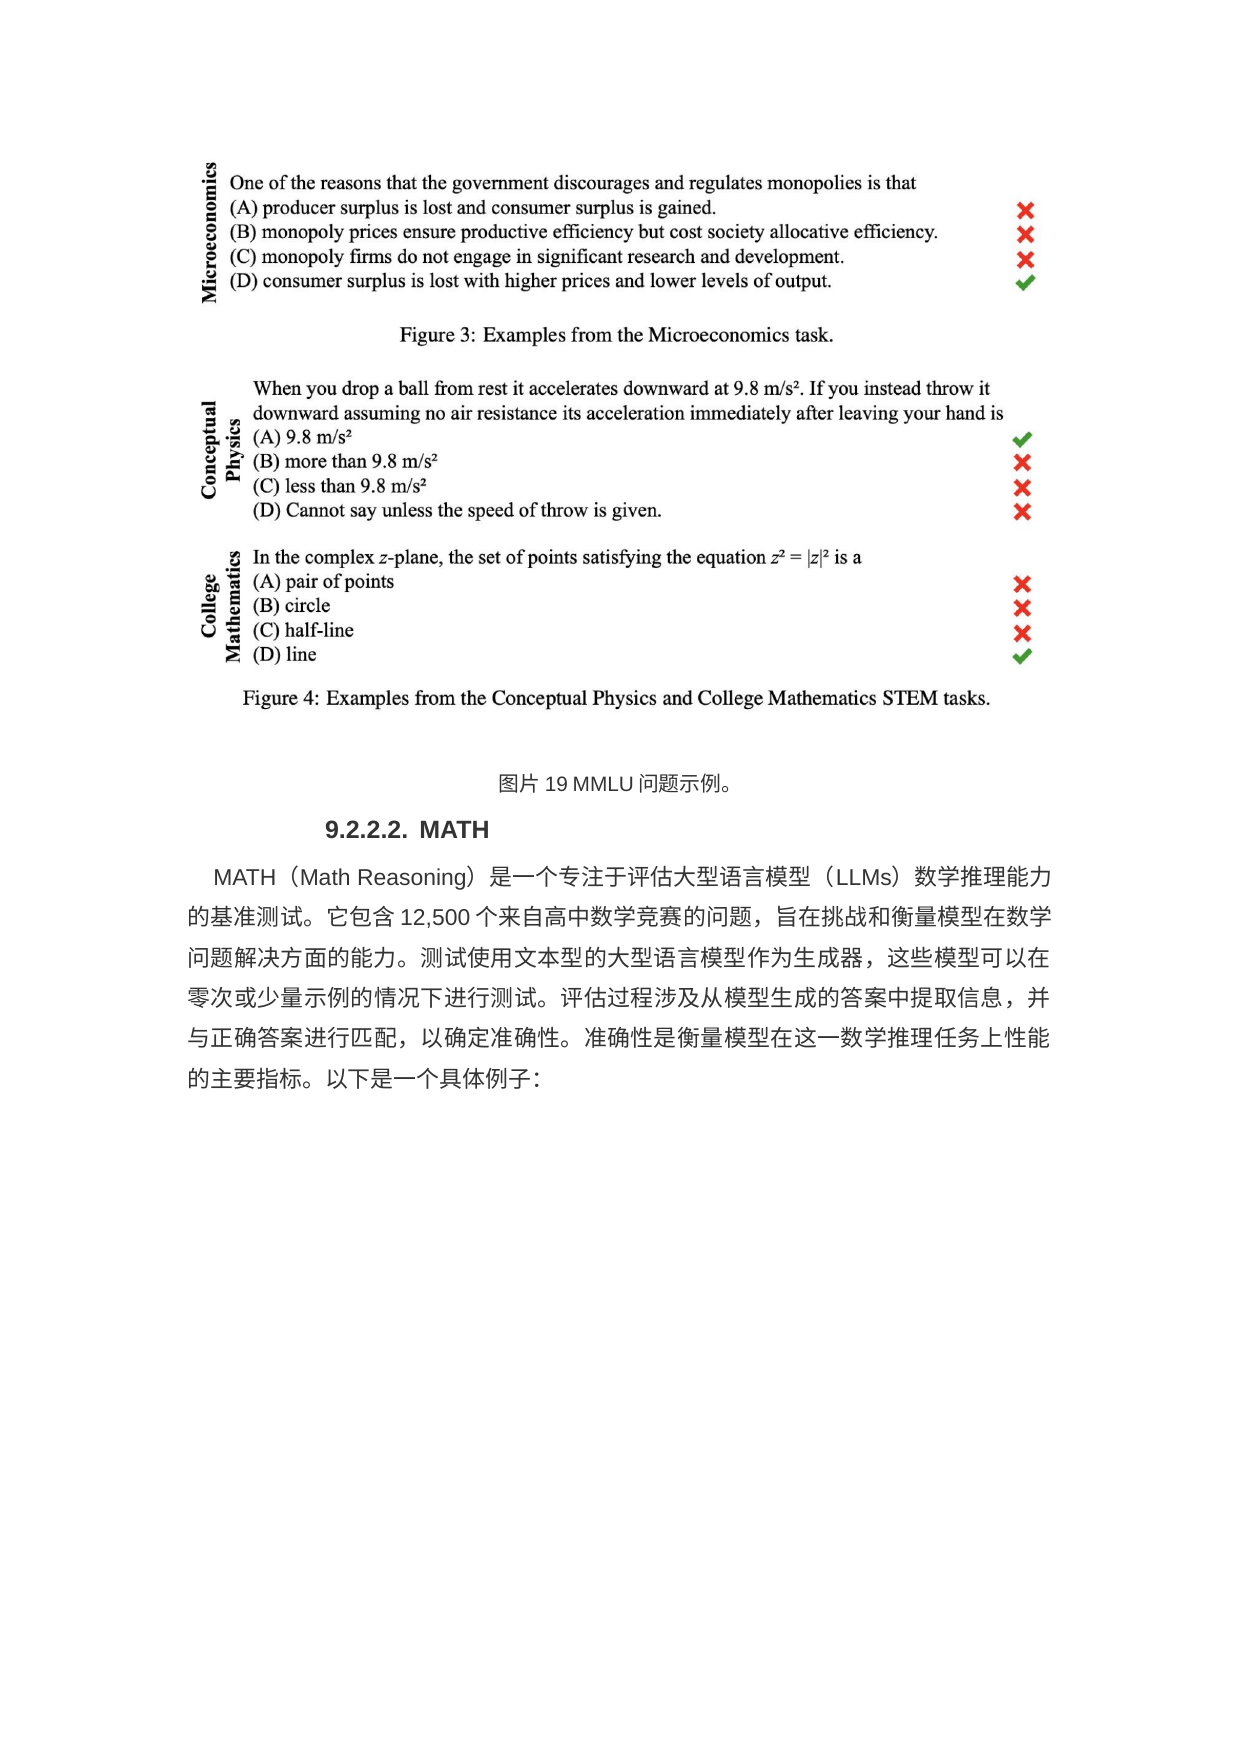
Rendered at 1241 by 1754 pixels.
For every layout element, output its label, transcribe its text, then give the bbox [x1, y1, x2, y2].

picture [187, 151, 1053, 717]
text MATH（Math Reasoning）是一个专注于评估大型语言模型（LLMs）数学推理能力的基准测试。它包含12,500个来自高中数学竞赛的问题，旨在挑战和衡量模型在数学问题解决方面的能力。测试使用文本型的大型语言模型作为生成器，这些模型可以在零次或少量示例的情况下进行测试。评估过程涉及从模型生成的答案中提取信息，并与正确答案进行匹配，以确定准确性。准确性是衡量模型在这一数学推理任务上性能的主要指标。以下是一个具体例子： [187, 855, 1053, 1097]
subtitle MATH [325, 809, 1053, 849]
